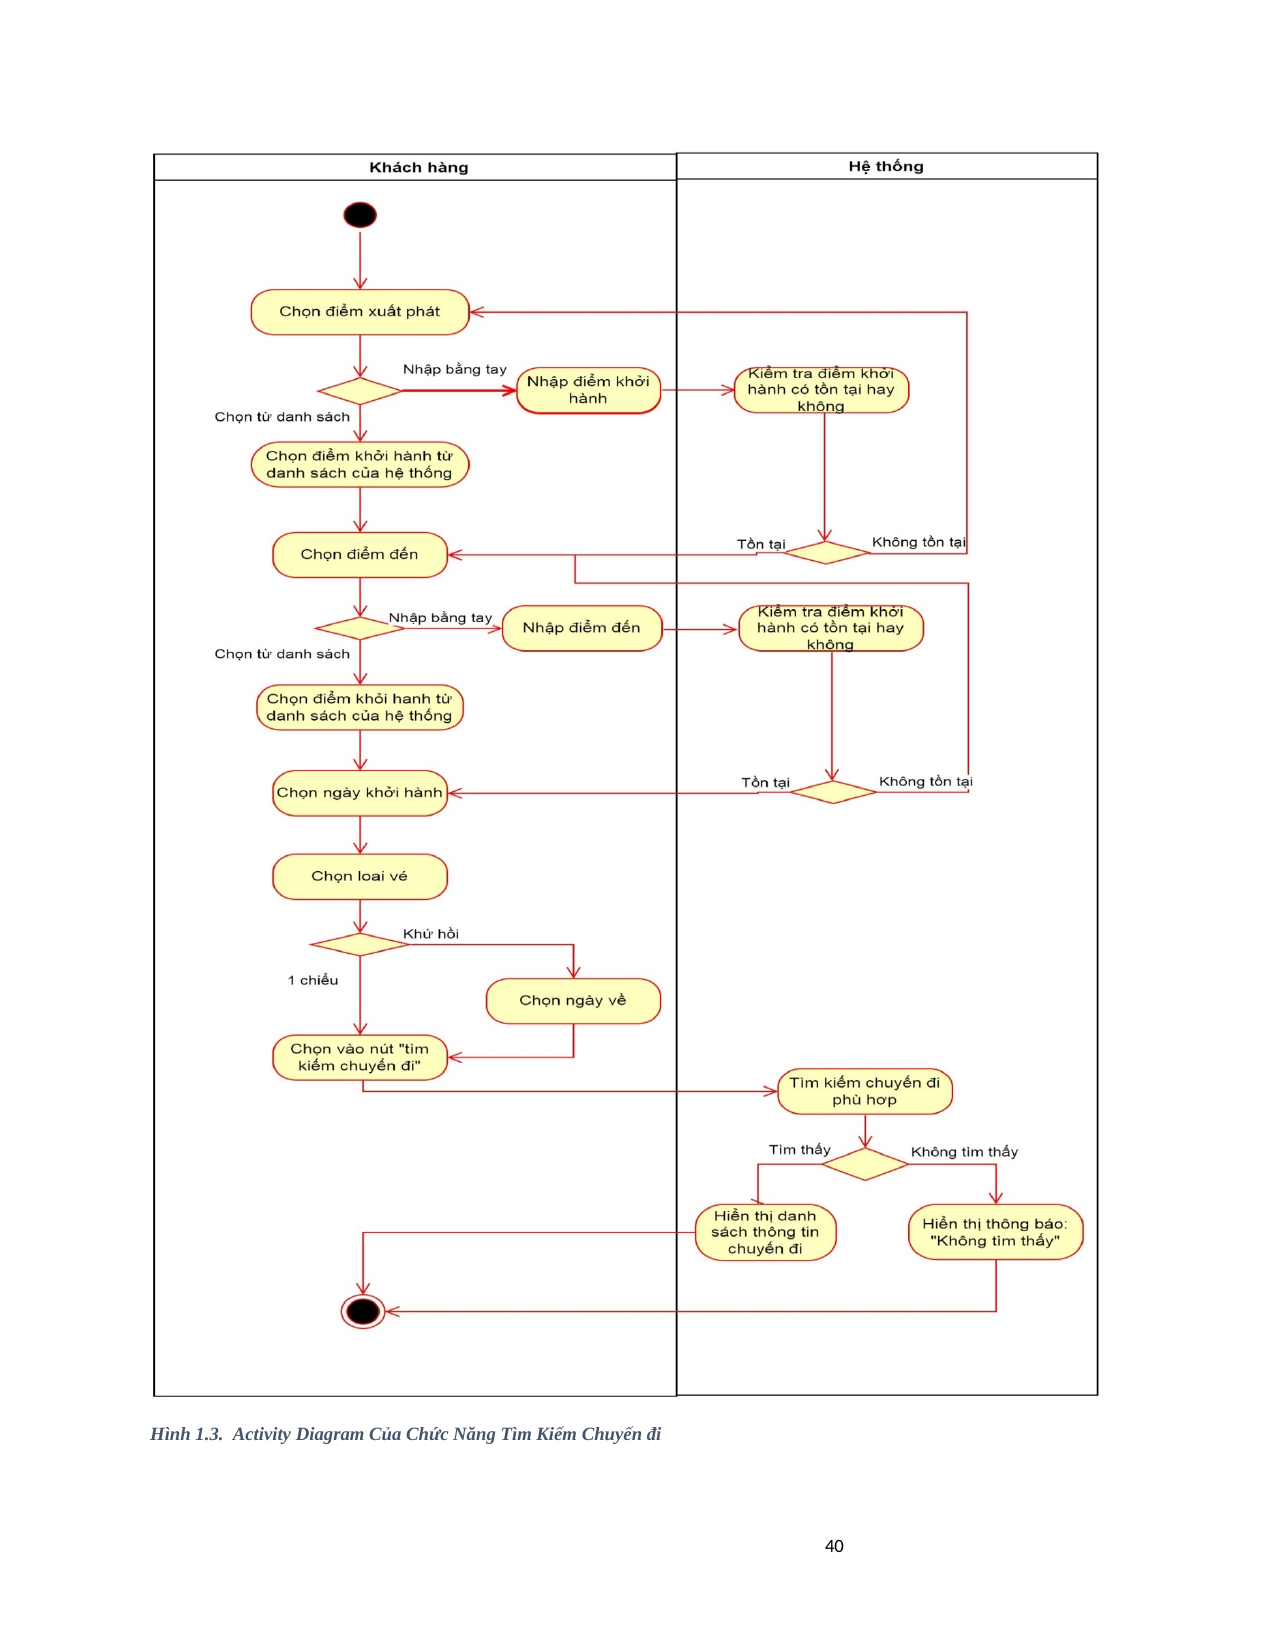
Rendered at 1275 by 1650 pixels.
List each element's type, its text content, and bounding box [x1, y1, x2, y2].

text Hình 1.3. Activity Diagram Của Chức Năng Tìm Kiếm Chuyến đi [150, 1423, 1125, 1444]
picture [150, 150, 1105, 1405]
